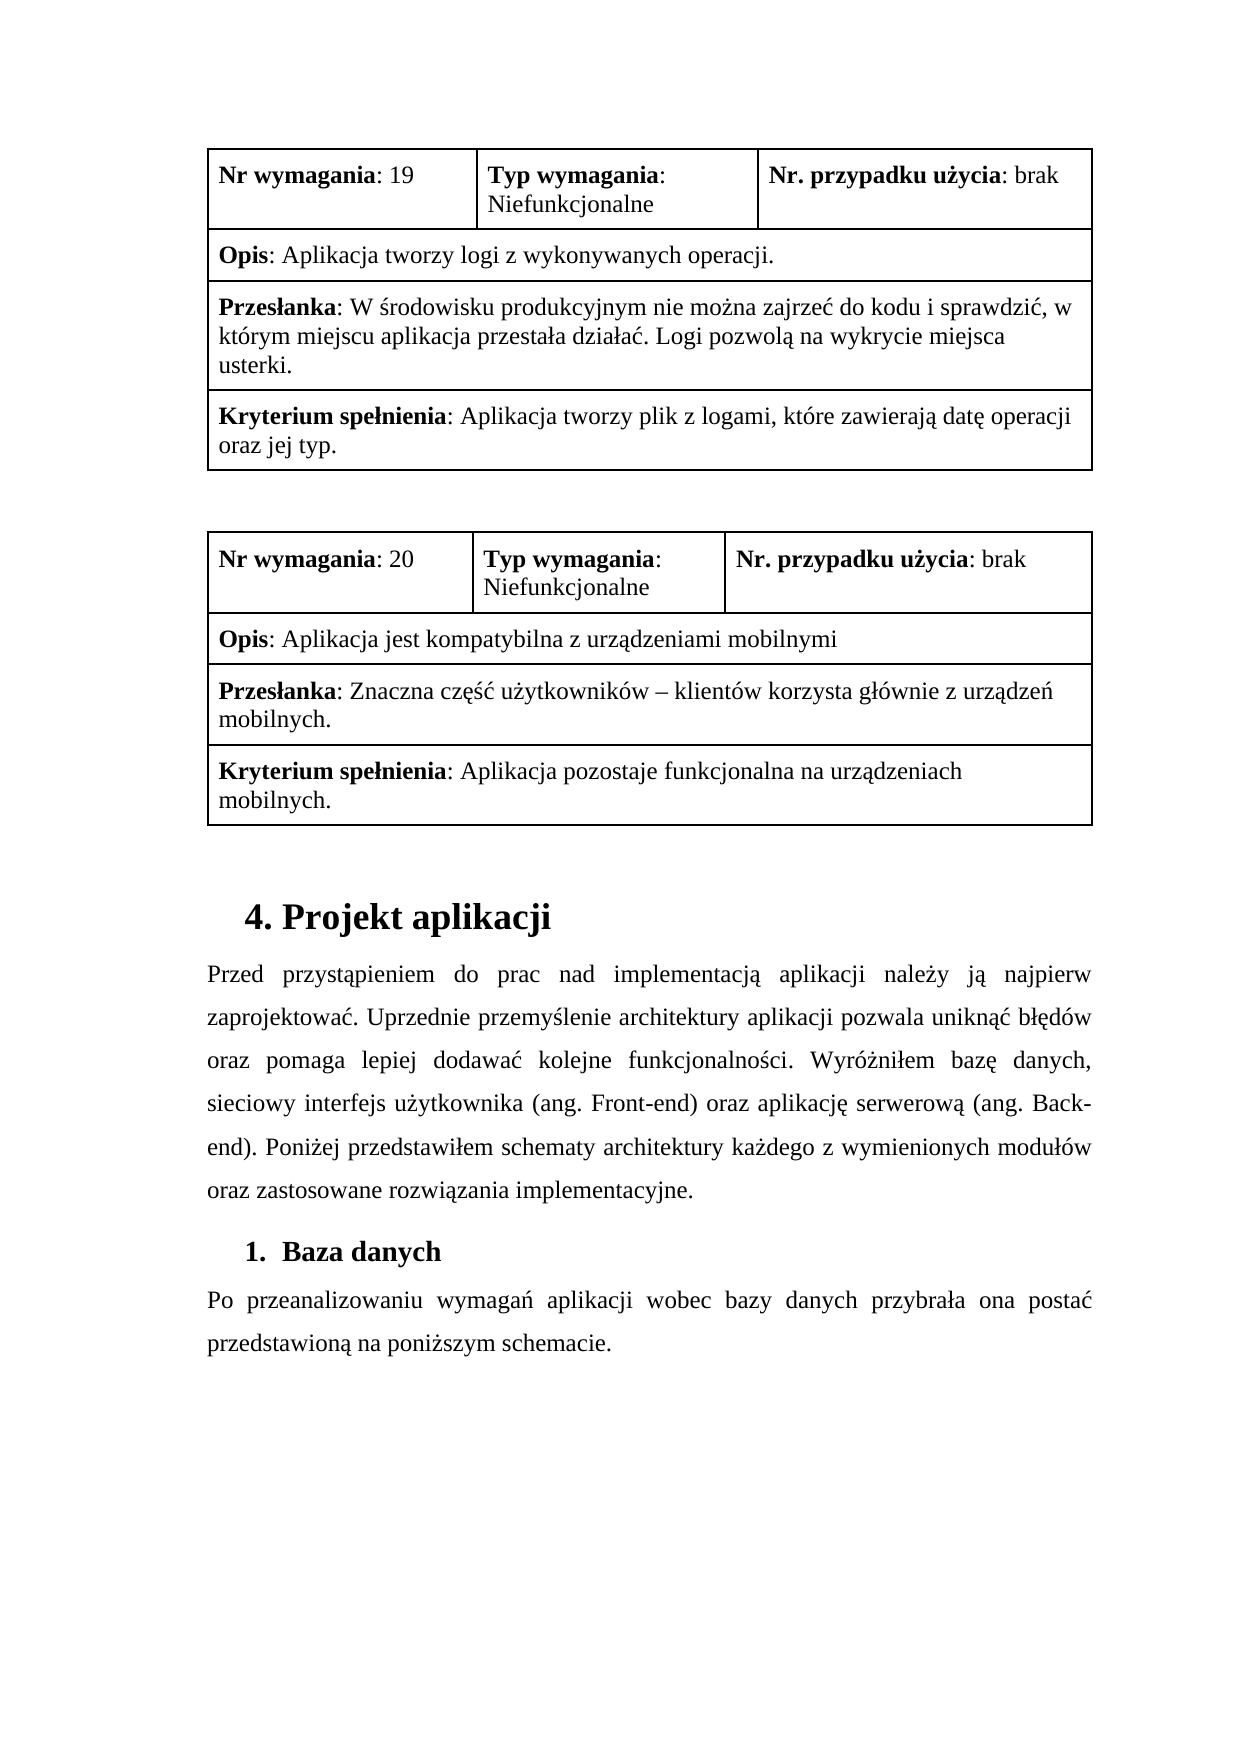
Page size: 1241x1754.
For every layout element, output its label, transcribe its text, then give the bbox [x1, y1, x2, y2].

table_cell Przesłanka: Znaczna część użytkowników – klientów korzysta głównie z urządzeń mobilnych. [209, 665, 1091, 744]
subtitle Baza danych [244, 1234, 1092, 1268]
text Przed przystąpieniem do prac nad implementacją aplikacji należy ją najpierw zaprojektować. Uprzednie przemyślenie architektury aplikacji pozwala uniknąć błędów oraz pomaga lepiej dodawać kolejne funkcjonalności. Wyróżniłem bazę danych, sieciowy interfejs użytkownika (ang. Front-end) oraz aplikację serwerową (ang. Back-end). Poniżej przedstawiłem schematy architektury każdego z wymienionych modułów oraz zastosowane rozwiązania implementacyjne. [207, 959, 1092, 1203]
table_header Nr wymagania: 19 [209, 150, 476, 228]
table_header Nr. przypadku użycia: brak [759, 150, 1091, 228]
table_cell Przesłanka: W środowisku produkcyjnym nie można zajrzeć do kodu i sprawdzić, w którym miejscu aplikacja przestała działać. Logi pozwolą na wykrycie miejsca usterki. [209, 282, 1091, 389]
table_cell Opis: Aplikacja jest kompatybilna z urządzeniami mobilnymi [209, 614, 1091, 663]
table_cell Kryterium spełnienia: Aplikacja pozostaje funkcjonalna na urządzeniach mobilnych. [209, 746, 1091, 824]
subtitle Projekt aplikacji [244, 894, 1092, 937]
table_cell Opis: Aplikacja tworzy logi z wykonywanych operacji. [209, 230, 1091, 280]
table_cell Kryterium spełnienia: Aplikacja tworzy plik z logami, które zawierają datę operacji oraz jej typ. [209, 391, 1091, 469]
table_header Typ wymagania: Niefunkcjonalne [474, 533, 724, 612]
table_header Typ wymagania: Niefunkcjonalne [478, 150, 757, 228]
table_header Nr wymagania: 20 [209, 533, 472, 612]
table_header Nr. przypadku użycia: brak [726, 533, 1091, 612]
text Po przeanalizowaniu wymagań aplikacji wobec bazy danych przybrała ona postać przedstawioną na poniższym schemacie. [207, 1285, 1092, 1357]
